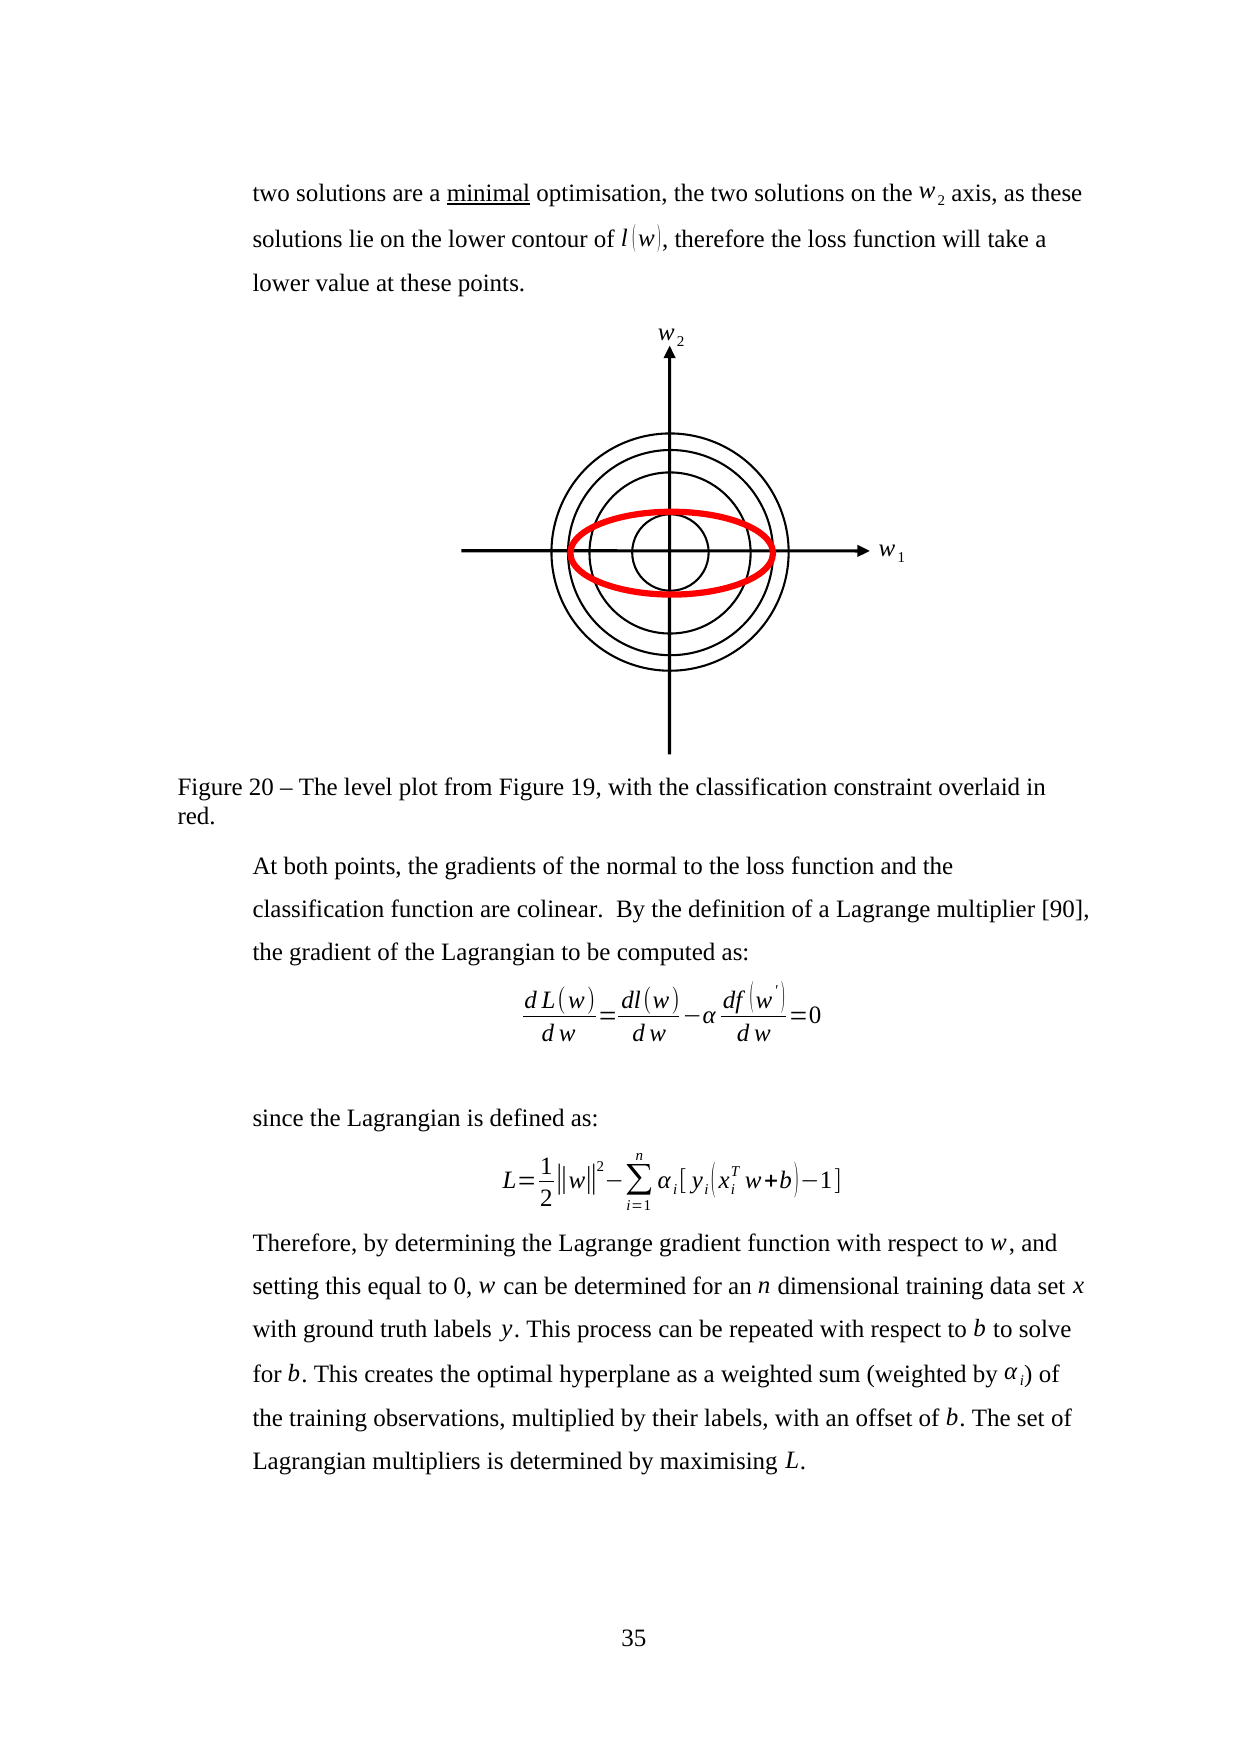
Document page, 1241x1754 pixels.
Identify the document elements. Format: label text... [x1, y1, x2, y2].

text At both points, the gradients of the normal to the loss function and the classification function are colinear. By the definition of a Lagrange multiplier [90], the gradient of the Lagrangian to be computed as: [252, 851, 1090, 966]
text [252, 177, 1090, 297]
text since the Lagrangian is defined as: [252, 1103, 1090, 1132]
text Therefore, by determining the Lagrange gradient function with respect to , and setting this equal to 0, can be determined for an dimensional training data set with ground truth labels . This process can be repeated with respect to to solve for . This creates the optimal hyperplane as a weighted sum (weighted by ) of the training observations, multiplied by their labels, with an offset of . The set of Lagrangian multipliers is determined by maximising . [252, 1228, 1090, 1475]
